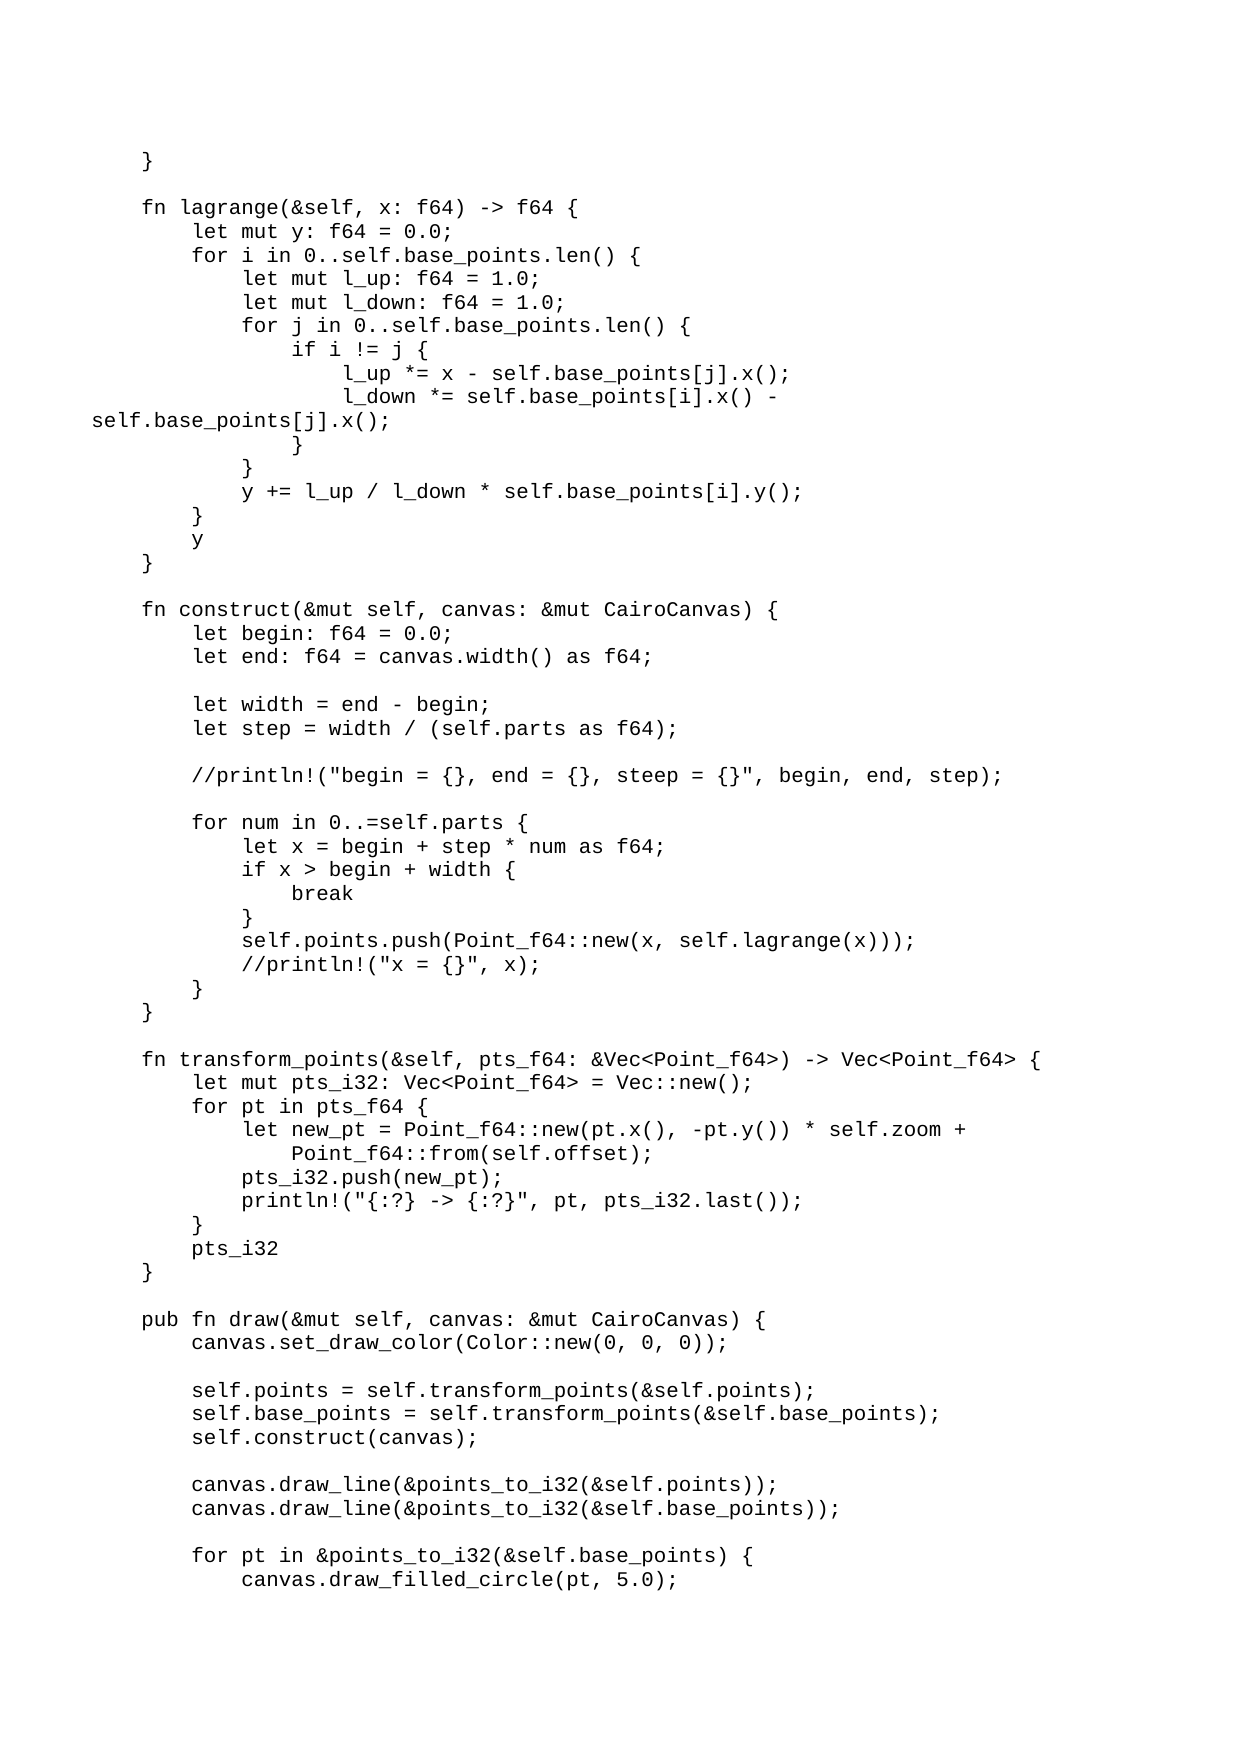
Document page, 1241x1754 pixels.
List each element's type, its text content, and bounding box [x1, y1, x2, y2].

text for i in 0..self.base_points.len() { [91, 244, 1090, 268]
text println!("{:?} -> {:?}", pt, pts_i32.last()); [91, 1190, 1090, 1214]
text y [91, 528, 1090, 552]
text canvas.draw_line(&points_to_i32(&self.points)); [91, 1474, 1090, 1498]
text pub fn draw(&mut self, canvas: &mut CairoCanvas) { [91, 1309, 1090, 1332]
text self.points.push(Point_f64::new(x, self.lagrange(x))); [91, 930, 1090, 954]
text } [91, 552, 1090, 576]
text canvas.set_draw_color(Color::new(0, 0, 0)); [91, 1332, 1090, 1356]
text fn transform_points(&self, pts_f64: &Vec<Point_f64>) -> Vec<Point_f64> { [91, 1048, 1090, 1072]
text break [91, 883, 1090, 907]
text let mut l_up: f64 = 1.0; [91, 268, 1090, 292]
text if x > begin + width { [91, 859, 1090, 883]
text let mut l_down: f64 = 1.0; [91, 292, 1090, 316]
text for pt in &points_to_i32(&self.base_points) { [91, 1545, 1090, 1569]
text let step = width / (self.parts as f64); [91, 717, 1090, 741]
text } [91, 1261, 1090, 1285]
text if i != j { [91, 339, 1090, 363]
text canvas.draw_filled_circle(pt, 5.0); [91, 1569, 1090, 1592]
text pts_i32 [91, 1238, 1090, 1261]
text self.base_points = self.transform_points(&self.base_points); [91, 1403, 1090, 1427]
text let mut pts_i32: Vec<Point_f64> = Vec::new(); [91, 1072, 1090, 1096]
text pts_i32.push(new_pt); [91, 1167, 1090, 1190]
text let begin: f64 = 0.0; [91, 623, 1090, 647]
text } [91, 505, 1090, 528]
text fn lagrange(&self, x: f64) -> f64 { [91, 197, 1090, 221]
text for pt in pts_f64 { [91, 1096, 1090, 1119]
text let new_pt = Point_f64::new(pt.x(), -pt.y()) * self.zoom + [91, 1119, 1090, 1143]
text let mut y: f64 = 0.0; [91, 221, 1090, 244]
text let end: f64 = canvas.width() as f64; [91, 647, 1090, 670]
text let width = end - begin; [91, 694, 1090, 717]
text } [91, 457, 1090, 481]
text Point_f64::from(self.offset); [91, 1143, 1090, 1167]
text } [91, 434, 1090, 457]
text self.points = self.transform_points(&self.points); [91, 1379, 1090, 1403]
text l_down *= self.base_points[i].x() - self.base_points[j].x(); [91, 386, 1090, 434]
text canvas.draw_line(&points_to_i32(&self.base_points)); [91, 1498, 1090, 1521]
text //println!("begin = {}, end = {}, steep = {}", begin, end, step); [91, 765, 1090, 788]
text for num in 0..=self.parts { [91, 812, 1090, 836]
text } [91, 978, 1090, 1001]
text } [91, 907, 1090, 930]
text } [91, 1001, 1090, 1025]
text y += l_up / l_down * self.base_points[i].y(); [91, 481, 1090, 505]
text for j in 0..self.base_points.len() { [91, 316, 1090, 339]
text } [91, 150, 1090, 174]
text l_up *= x - self.base_points[j].x(); [91, 363, 1090, 386]
text //println!("x = {}", x); [91, 954, 1090, 978]
text let x = begin + step * num as f64; [91, 836, 1090, 859]
text fn construct(&mut self, canvas: &mut CairoCanvas) { [91, 599, 1090, 623]
text self.construct(canvas); [91, 1427, 1090, 1451]
text } [91, 1214, 1090, 1238]
